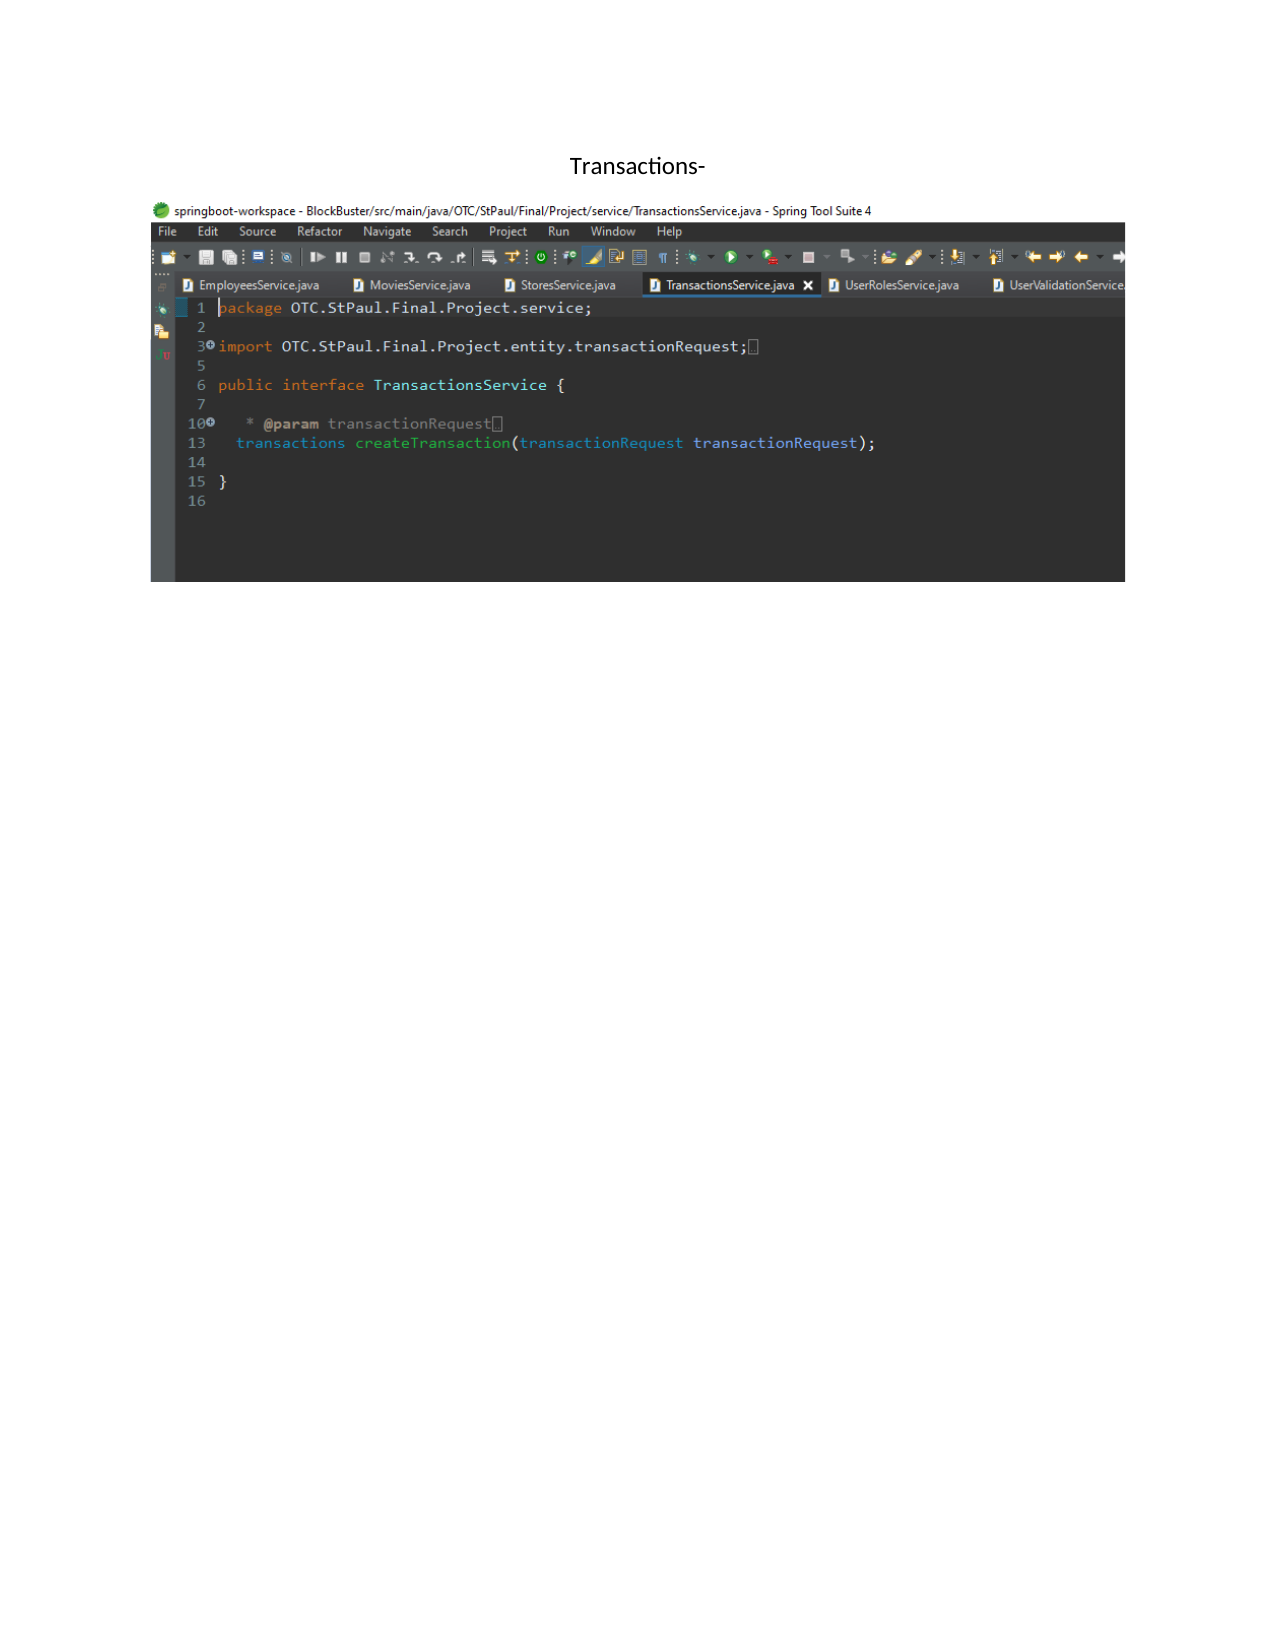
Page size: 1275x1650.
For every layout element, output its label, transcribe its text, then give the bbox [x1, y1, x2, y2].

picture [150, 199, 1125, 582]
text Transactions- [150, 150, 1125, 181]
